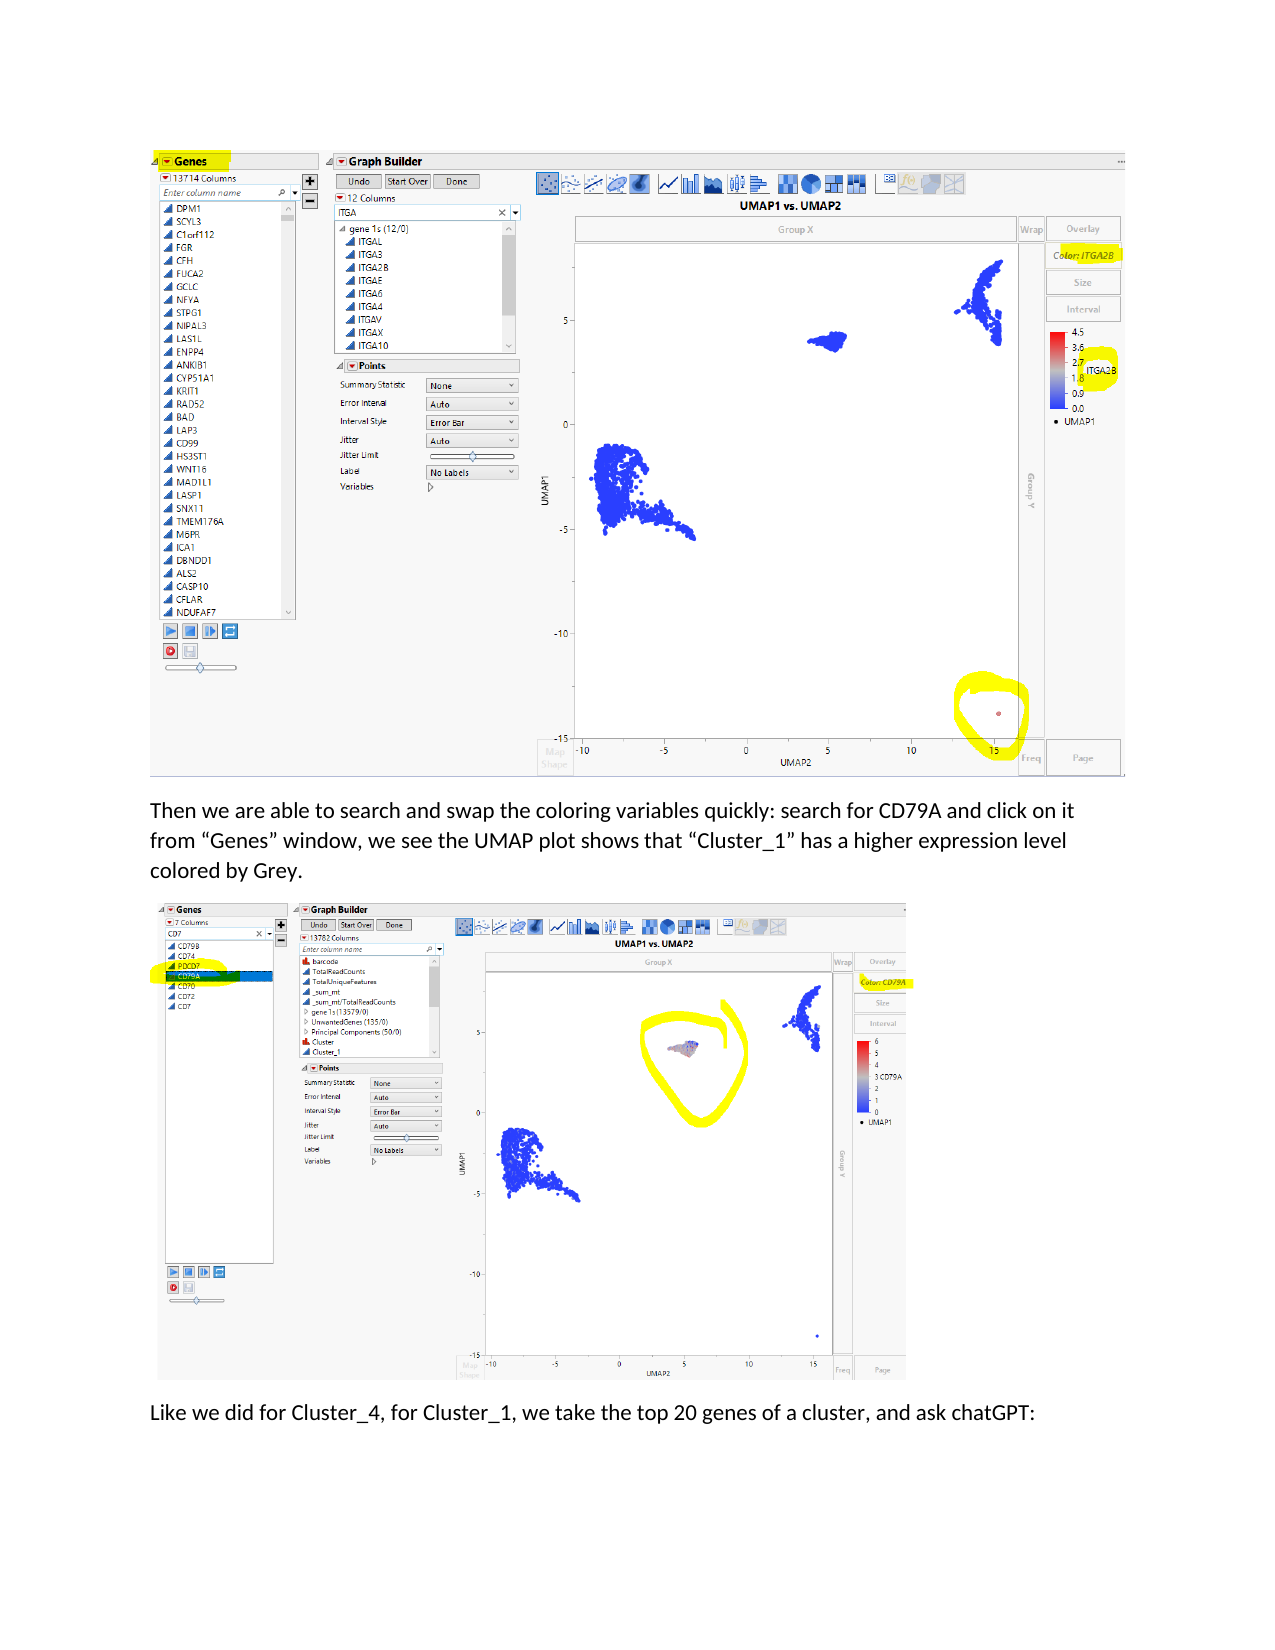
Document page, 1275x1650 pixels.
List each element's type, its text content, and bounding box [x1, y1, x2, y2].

picture [150, 903, 914, 1380]
picture [150, 150, 1125, 777]
text Then we are able to search and swap the coloring variables quickly: search for CD79A and click on it from “Genes” window, we see the UMAP plot shows that “Cluster_1” has a higher expression level colored by Grey. [150, 796, 1125, 884]
text Like we did for Cluster_4, for Cluster_1, we take the top 20 genes of a cluster, and ask chatGPT: [150, 1398, 1125, 1426]
